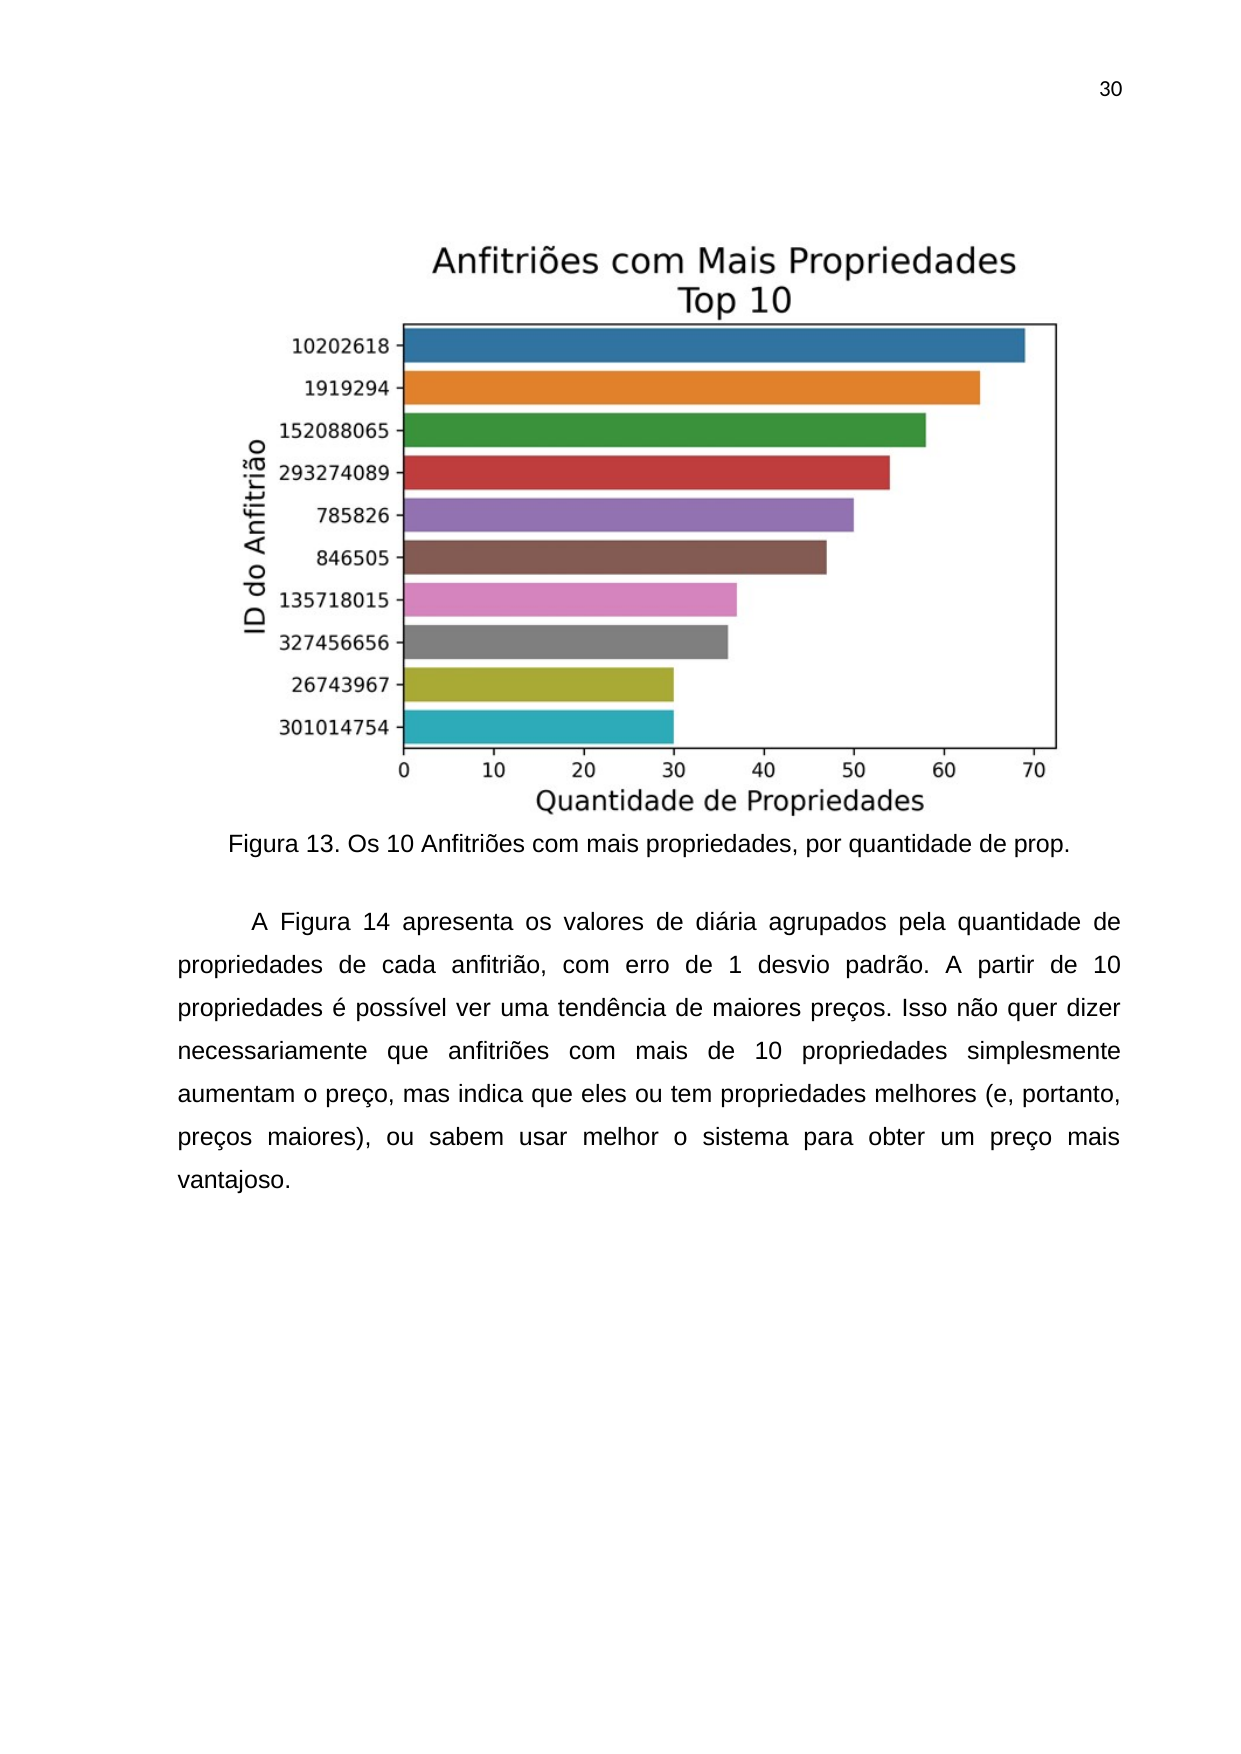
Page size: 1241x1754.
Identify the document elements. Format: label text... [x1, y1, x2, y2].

text Figura 13. Os 10 Anfitriões com mais propriedades, por quantidade de prop. [177, 829, 1122, 858]
text A Figura 14 apresenta os valores de diária agrupados pela quantidade de propriedades de cada anfitrião, com erro de 1 desvio padrão. A partir de 10 propriedades é possível ver uma tendência de maiores preços. Isso não quer dizer necessariamente que anfitriões com mais de 10 propriedades simplesmente aumentam o preço, mas indica que eles ou tem propriedades melhores (e, portanto, preços maiores), ou sabem usar melhor o sistema para obter um preço mais vantajoso. [177, 907, 1122, 1194]
picture [230, 232, 1070, 830]
